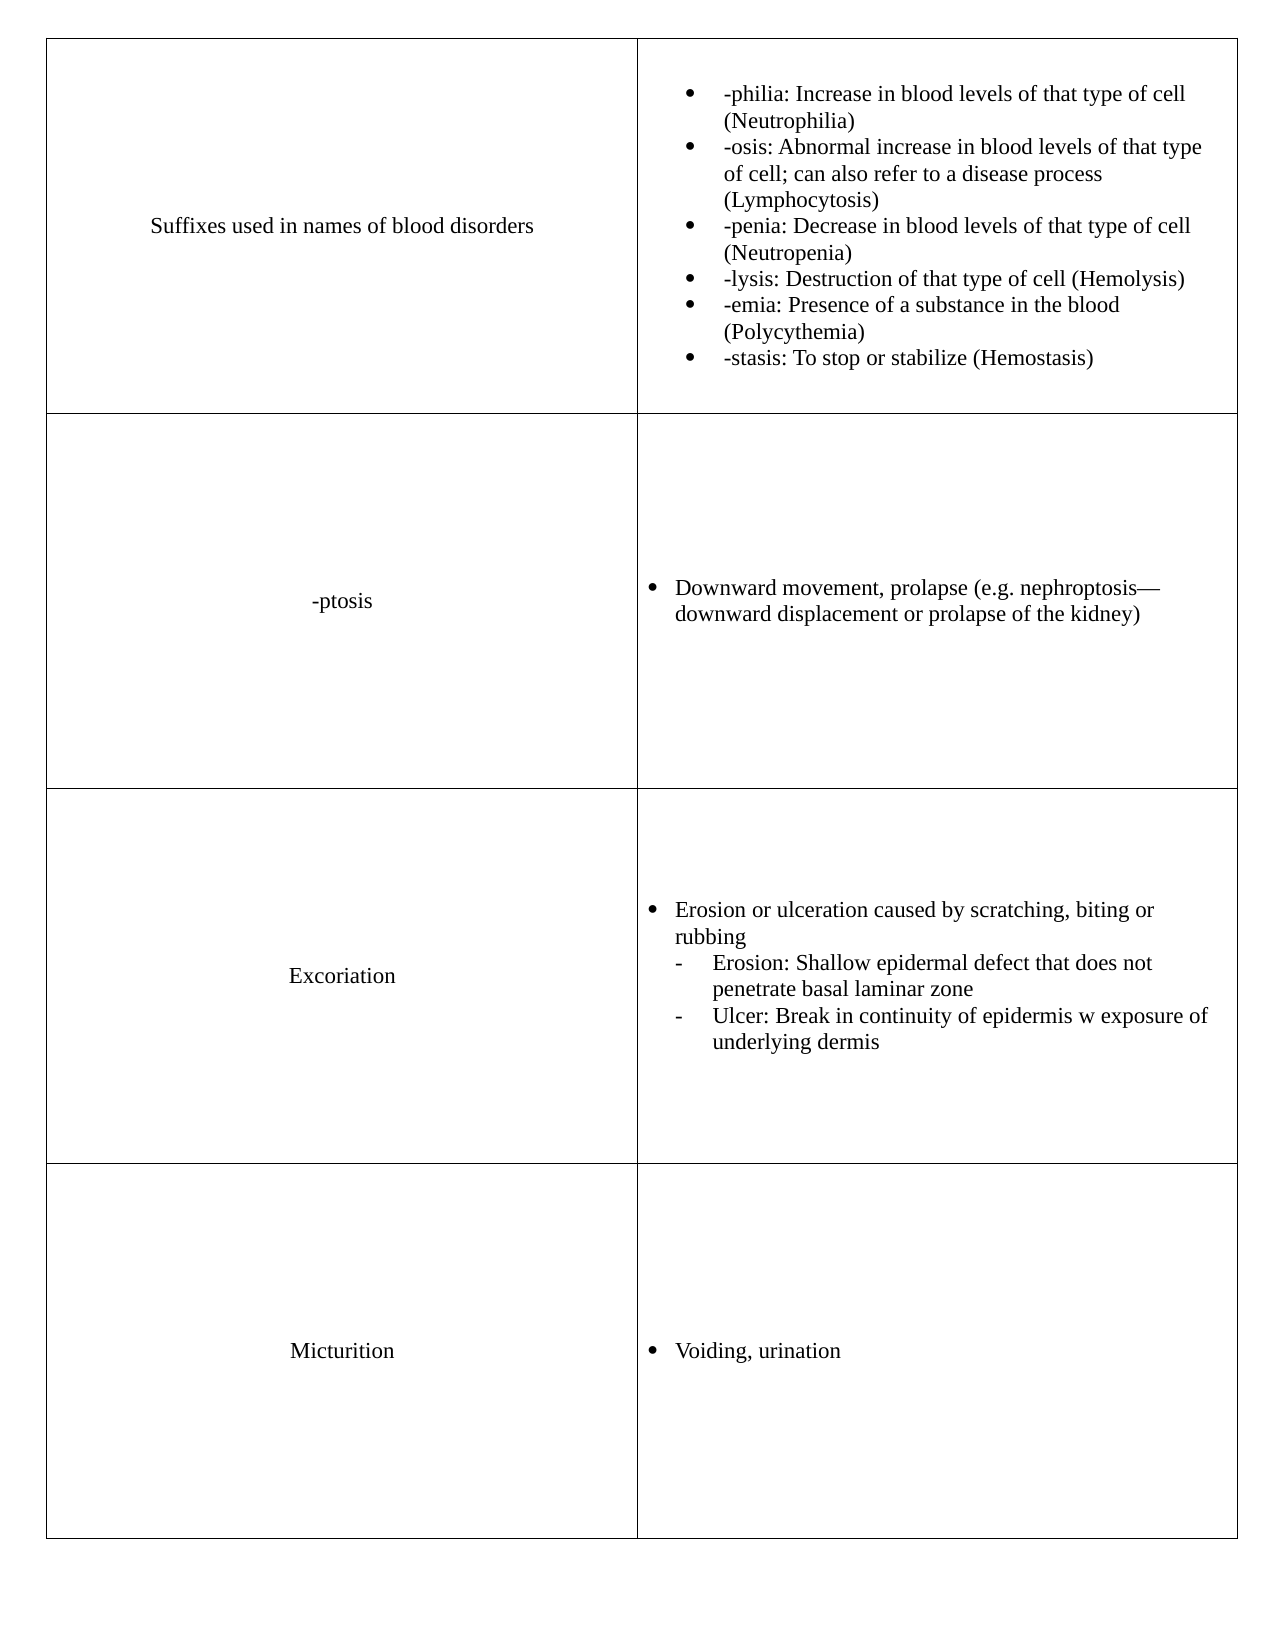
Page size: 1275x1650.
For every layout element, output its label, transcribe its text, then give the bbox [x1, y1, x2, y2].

table_cell Excoriation [47, 789, 637, 1162]
table_cell -philia: Increase in blood levels of that type of cell (Neutrophilia) -osis: Abnormal increase in blood levels of that type of cell; can also refer to a disease process (Lymphocytosis) -penia: Decrease in blood levels of that type of cell (Neutropenia) -lysis: Destruction of that type of cell (Hemolysis) -emia: Presence of a substance in the blood (Polycythemia) -stasis: To stop or stabilize (Hemostasis) [638, 39, 1237, 412]
table_cell -ptosis [47, 414, 637, 787]
table_cell Micturition [47, 1164, 637, 1537]
table_cell Downward movement, prolapse (e.g. nephroptosis—downward displacement or prolapse of the kidney) [638, 414, 1237, 787]
table_cell Voiding, urination [638, 1164, 1237, 1537]
table_cell Suffixes used in names of blood disorders [47, 39, 637, 412]
table_cell Erosion or ulceration caused by scratching, biting or rubbing Erosion: Shallow epidermal defect that does not penetrate basal laminar zone Ulcer: Break in continuity of epidermis w exposure of underlying dermis [638, 789, 1237, 1162]
